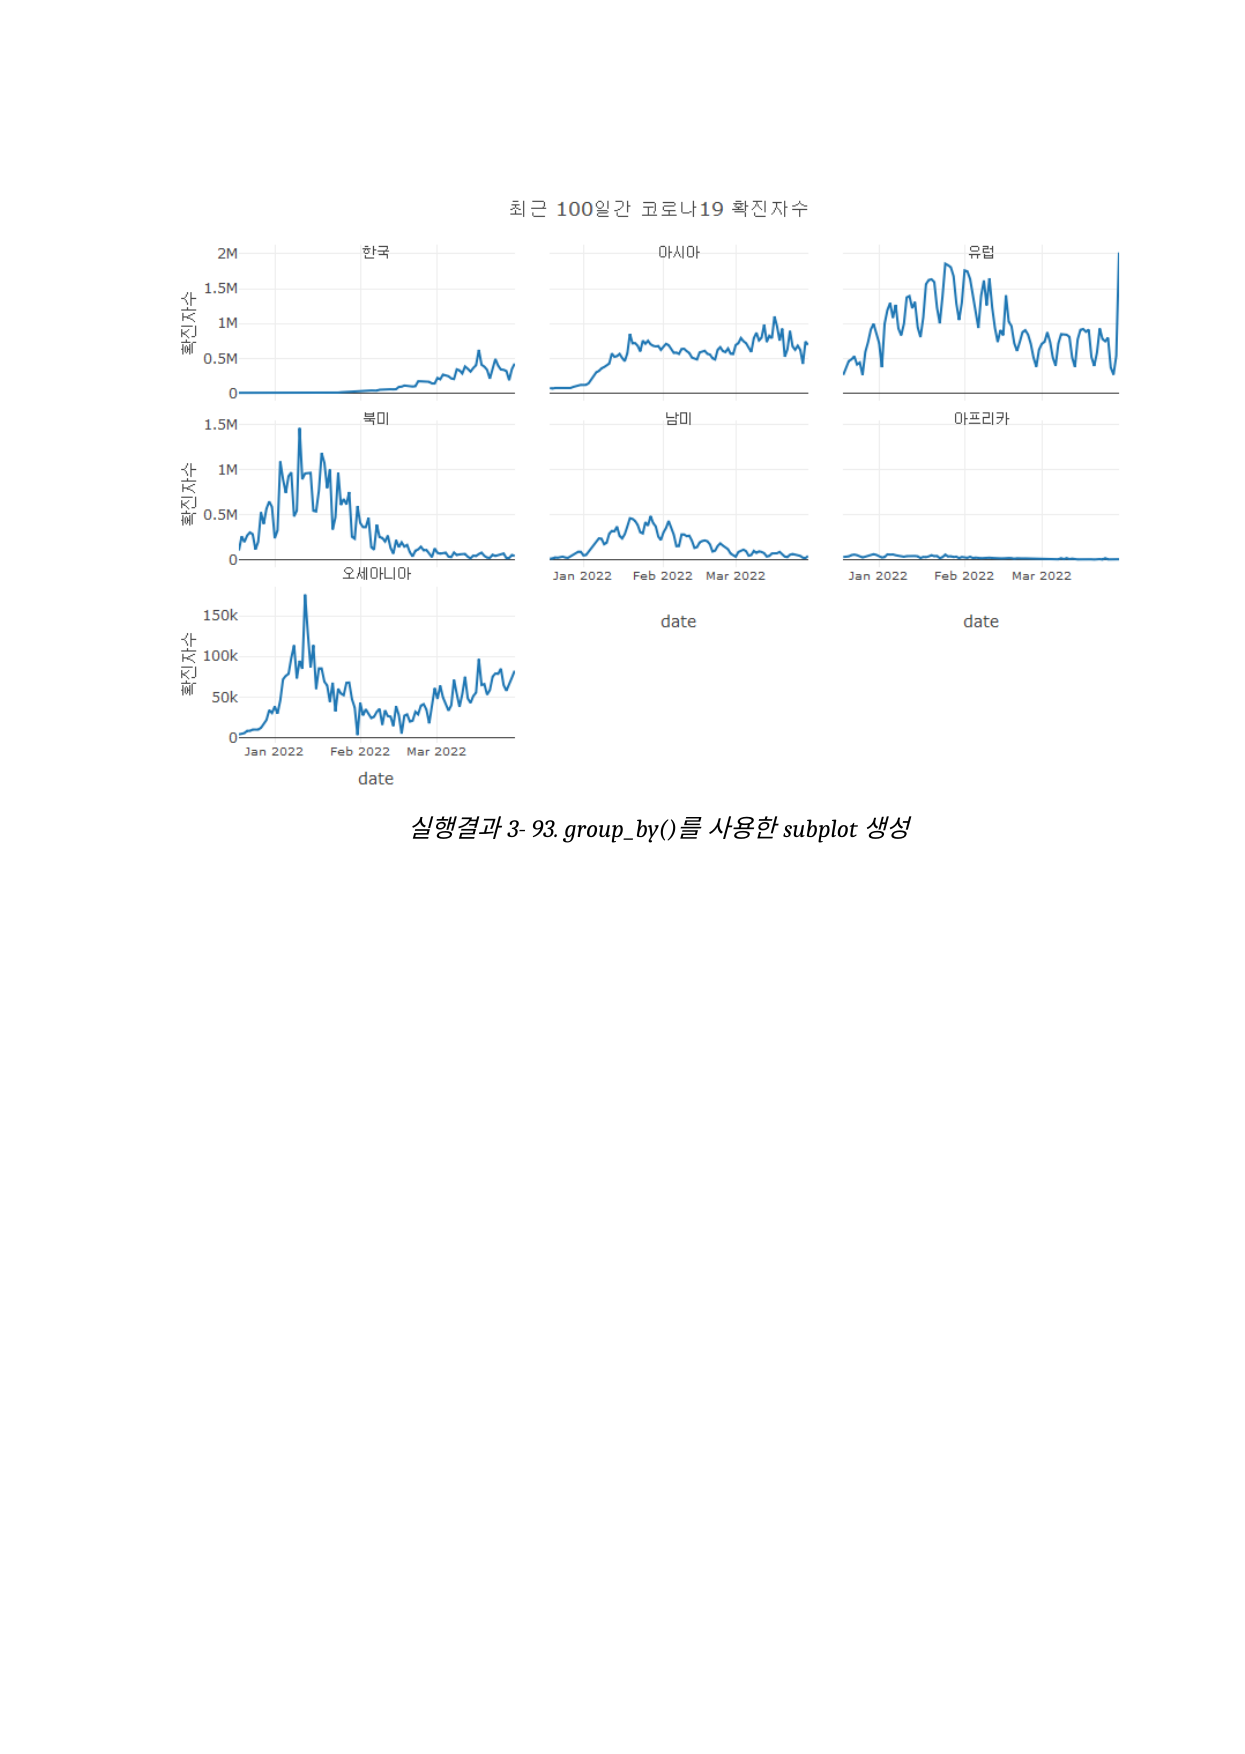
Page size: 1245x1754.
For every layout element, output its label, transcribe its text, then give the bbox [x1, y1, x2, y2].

text 실행결과 3- 93. group_by()를 사용한 subplot 생성 [150, 808, 1170, 844]
picture [172, 187, 1148, 788]
